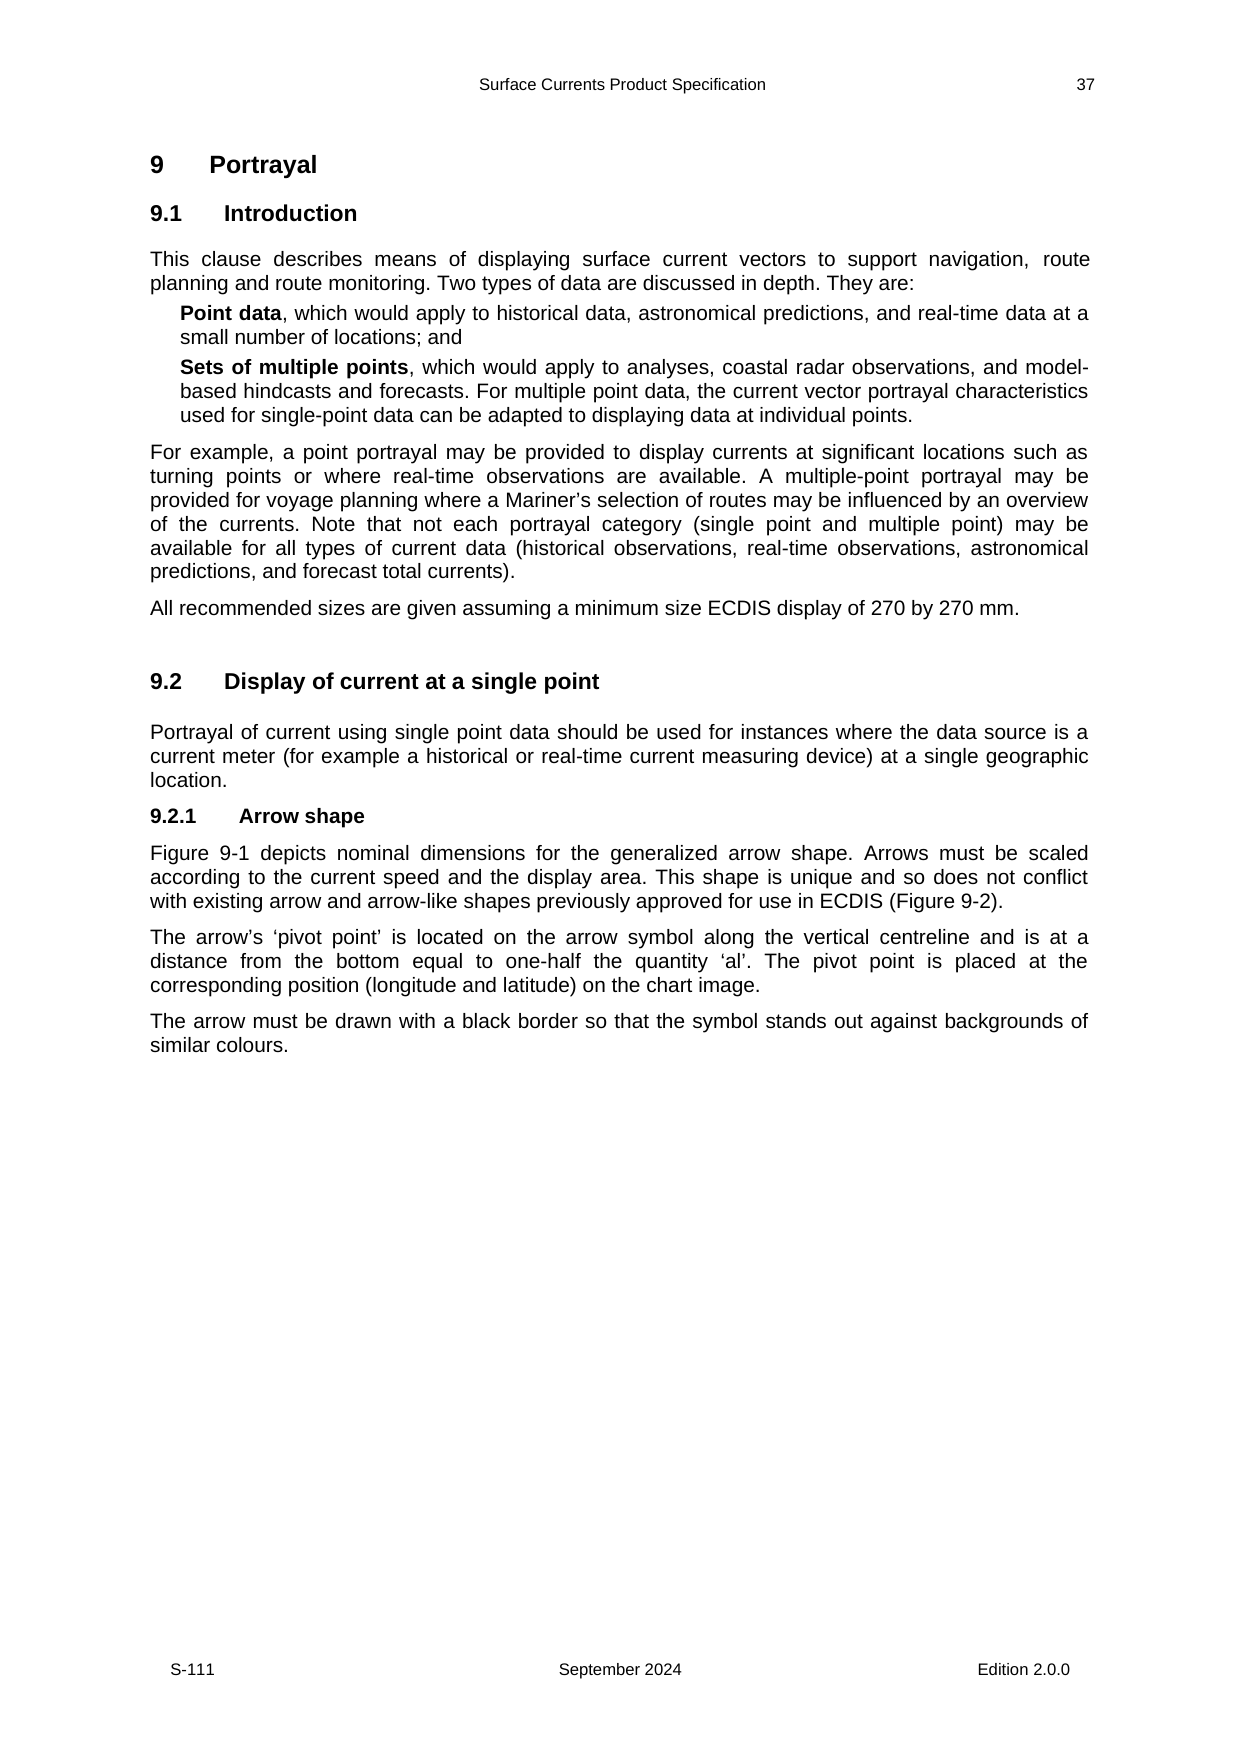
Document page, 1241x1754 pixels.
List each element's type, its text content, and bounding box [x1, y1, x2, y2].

subtitle Display of current at a single point [150, 669, 1090, 695]
text This clause describes means of displaying surface current vectors to support navigation, route planning and route monitoring. Two types of data are discussed in depth. They are: [150, 247, 1090, 295]
text All recommended sizes are given assuming a minimum size ECDIS display of 270 by 270 mm. [150, 596, 1090, 620]
subtitle Portrayal [150, 150, 1090, 179]
text The arrow must be drawn with a black border so that the symbol stands out against backgrounds of similar colours. [150, 1009, 1090, 1057]
subtitle Introduction [150, 199, 1090, 226]
text The arrow’s ‘pivot point’ is located on the arrow symbol along the vertical centreline and is at a distance from the bottom equal to one-half the quantity ‘al’. The pivot point is placed at the corresponding position (longitude and latitude) on the chart image. [150, 925, 1090, 997]
subtitle Arrow shape [150, 804, 1090, 828]
text For example, a point portrayal may be provided to display currents at significant locations such as turning points or where real-time observations are available. A multiple-point portrayal may be provided for voyage planning where a Mariner’s selection of routes may be influenced by an overview of the currents. Note that not each portrayal category (single point and multiple point) may be available for all types of current data (historical observations, real-time observations, astronomical predictions, and forecast total currents). [150, 439, 1090, 583]
text Point data, which would apply to historical data, astronomical predictions, and real-time data at a small number of locations; and [180, 301, 1090, 349]
text Sets of multiple points, which would apply to analyses, coastal radar observations, and model-based hindcasts and forecasts. For multiple point data, the current vector portrayal characteristics used for single-point data can be adapted to displaying data at individual points. [180, 355, 1090, 427]
text Figure 9-1 depicts nominal dimensions for the generalized arrow shape. Arrows must be scaled according to the current speed and the display area. This shape is unique and so does not conflict with existing arrow and arrow-like shapes previously approved for use in ECDIS (Figure 9-2). [150, 841, 1090, 912]
text Portrayal of current using single point data should be used for instances where the data source is a current meter (for example a historical or real-time current measuring device) at a single geographic location. [150, 720, 1090, 792]
